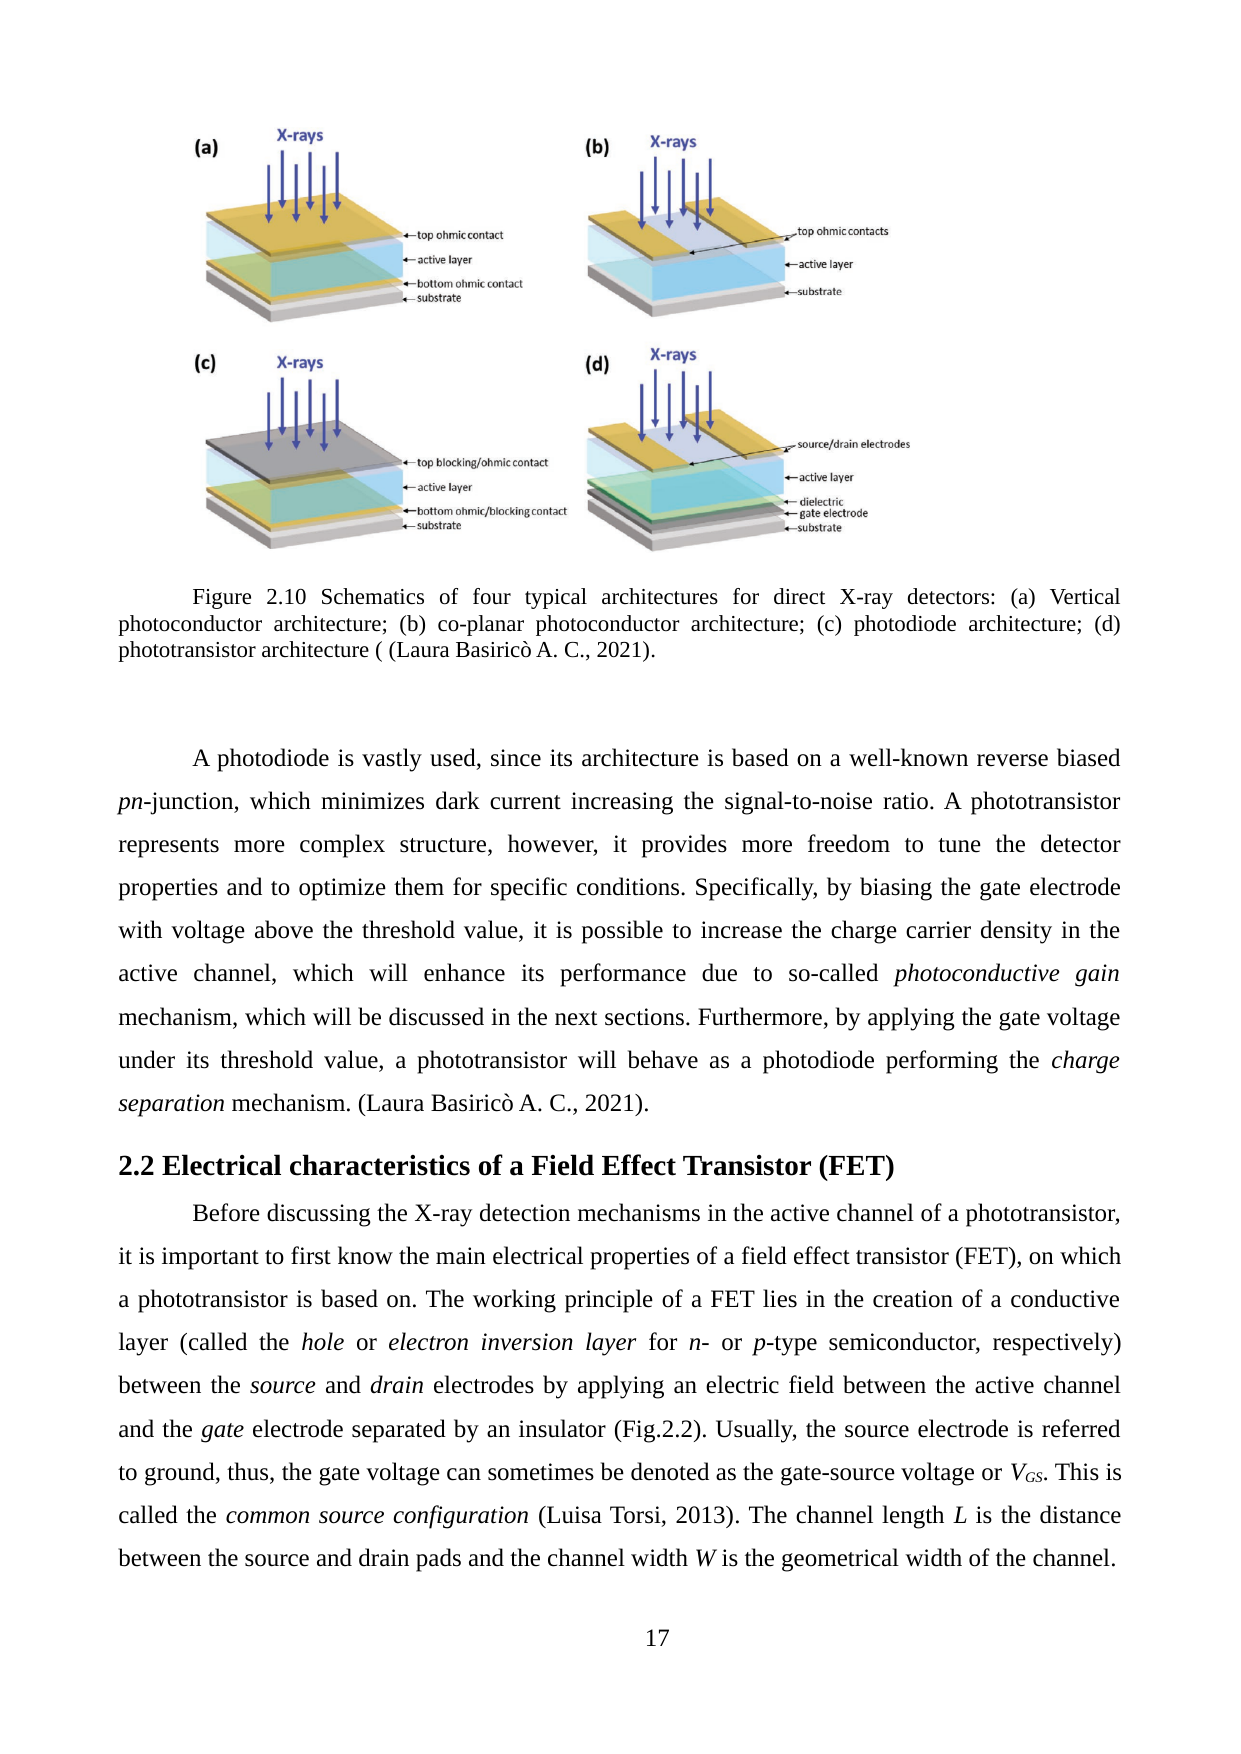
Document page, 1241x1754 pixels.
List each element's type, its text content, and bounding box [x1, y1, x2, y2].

text Before discussing the X-ray detection mechanisms in the active channel of a phototransistor, it is important to first know the main electrical properties of a field effect transistor (FET), on which a phototransistor is based on. The working principle of a FET lies in the creation of a conductive layer (called the hole or electron inversion layer for n- or p-type semiconductor, respectively) between the source and drain electrodes by applying an electric field between the active channel and the gate electrode separated by an insulator (Fig.2.2). Usually, the source electrode is referred to ground, thus, the gate voltage can sometimes be denoted as the gate-source voltage or VGS. This is called the common source configuration . The channel length L is the distance between the source and drain pads and the channel width W is the geometrical width of the channel. [118, 1198, 1122, 1572]
text Figure 2.1 Schematics of four typical architectures for direct X-ray detectors: (a) Vertical photoconductor architecture; (b) co-planar photoconductor architecture; (c) photodiode architecture; (d) phototransistor architecture (. [118, 583, 1122, 662]
picture [192, 118, 912, 553]
text A photodiode is vastly used, since its architecture is based on a well-known reverse biased pn-junction, which minimizes dark current increasing the signal-to-noise ratio. A phototransistor represents more complex structure, however, it provides more freedom to tune the detector properties and to optimize them for specific conditions. Specifically, by biasing the gate electrode with voltage above the threshold value, it is possible to increase the charge carrier density in the active channel, which will enhance its performance due to so-called photoconductive gain mechanism, which will be discussed in the next sections. Furthermore, by applying the gate voltage under its threshold value, a phototransistor will behave as a photodiode performing the charge separation mechanism. . [118, 743, 1122, 1117]
subtitle Electrical characteristics of a Field Effect Transistor (FET) [118, 1148, 1122, 1181]
